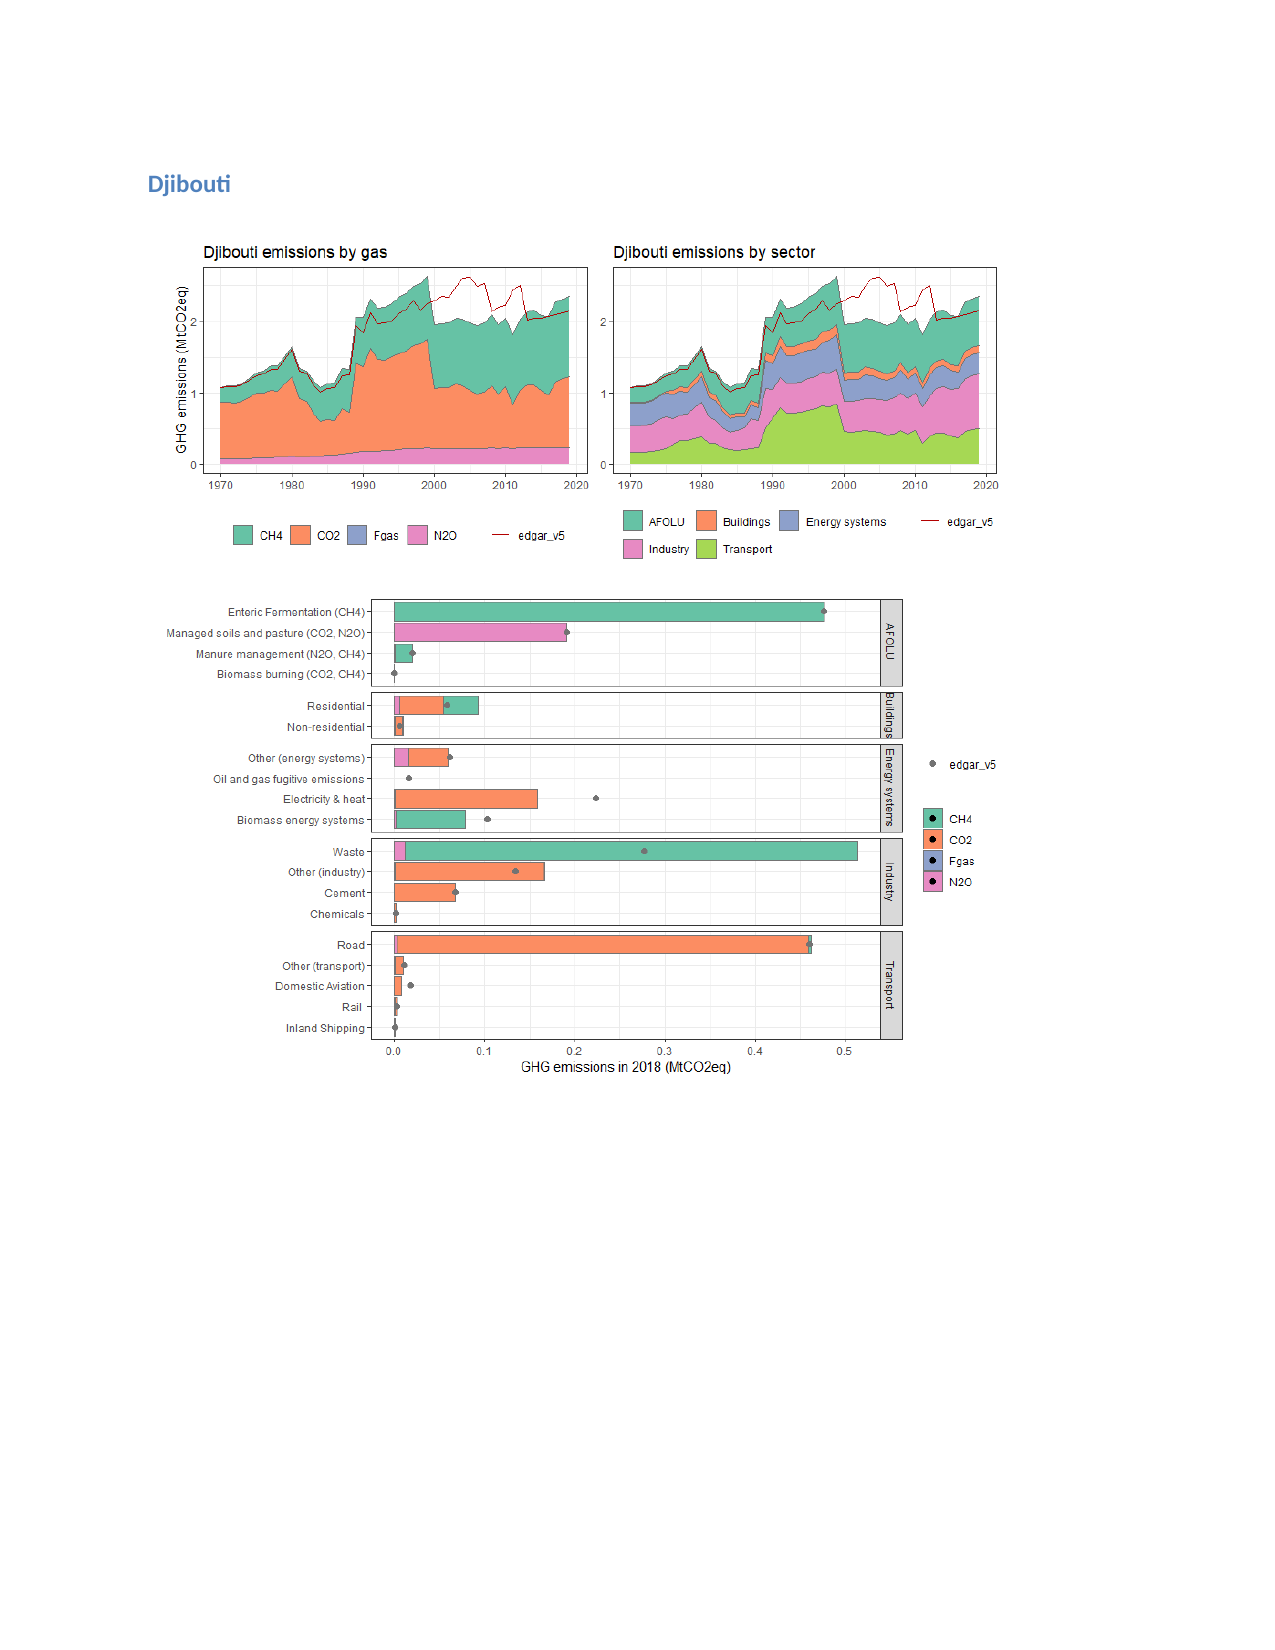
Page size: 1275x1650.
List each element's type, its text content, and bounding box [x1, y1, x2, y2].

picture [147, 217, 1023, 1093]
subtitle Djibouti [148, 168, 1127, 199]
